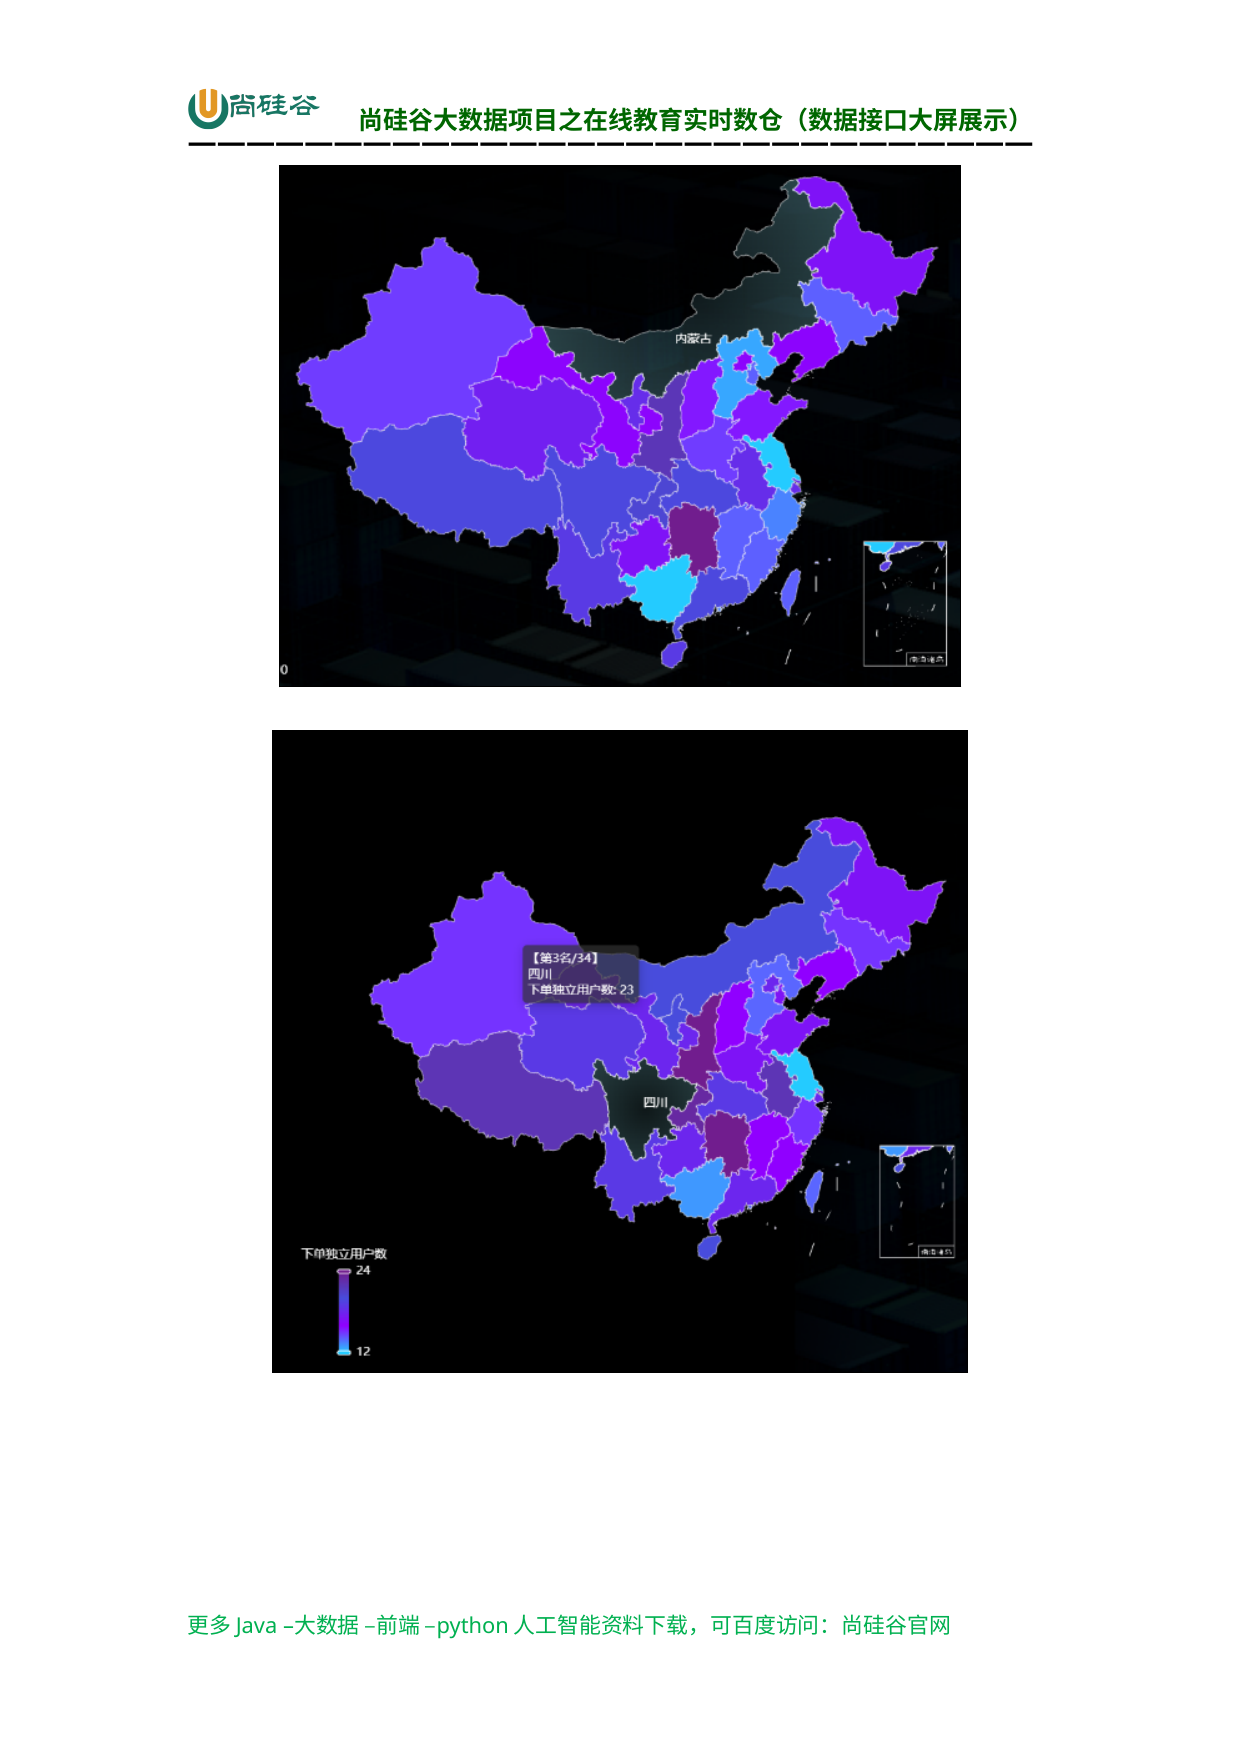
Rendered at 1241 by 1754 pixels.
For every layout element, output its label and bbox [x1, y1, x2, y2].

picture [280, 166, 960, 686]
picture [273, 731, 967, 1372]
picture [187, 88, 321, 130]
